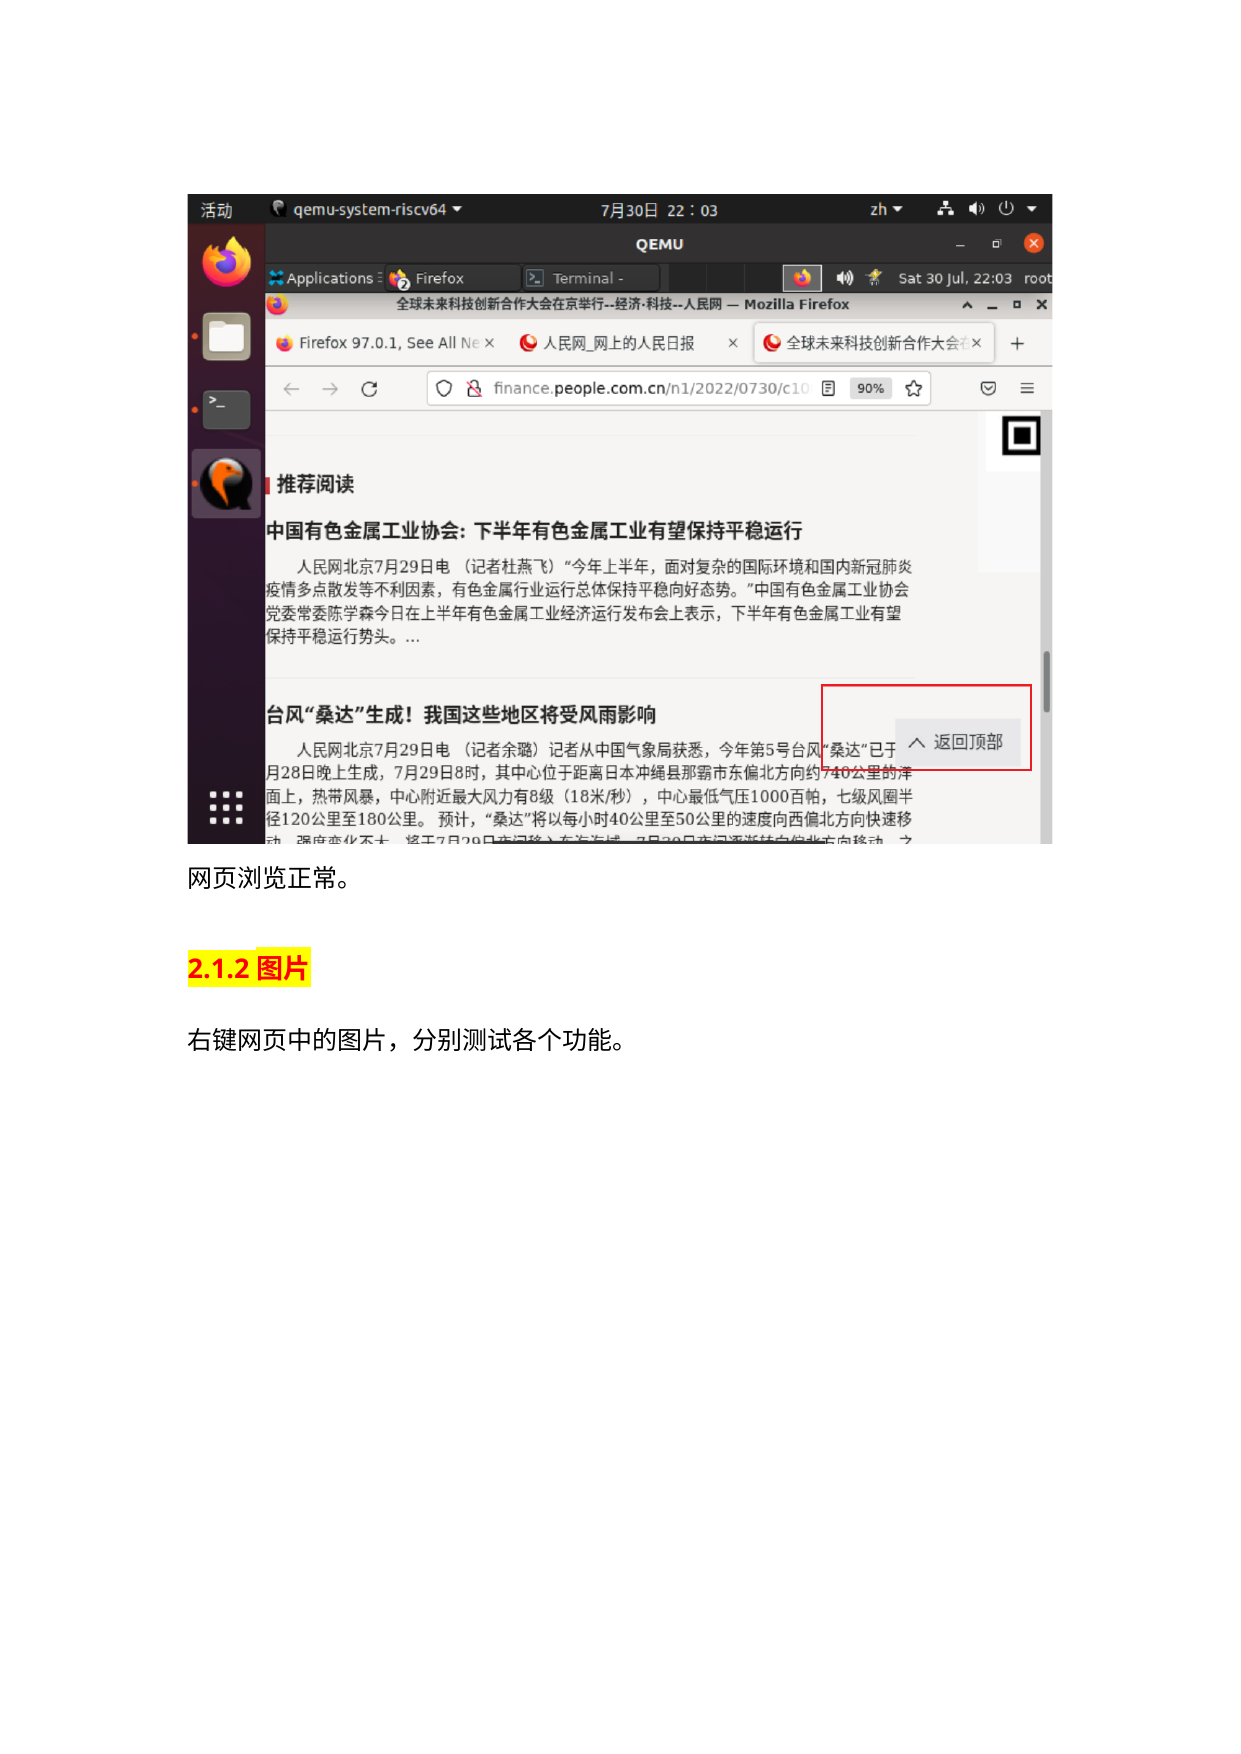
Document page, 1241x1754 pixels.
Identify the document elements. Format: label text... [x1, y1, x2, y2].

text 右键网页中的图片，分别测试各个功能。 [187, 1006, 1053, 1071]
text 网页浏览正常。 [187, 844, 1053, 909]
subtitle 2.1.2 图片 [187, 934, 1053, 999]
picture [187, 194, 1053, 844]
